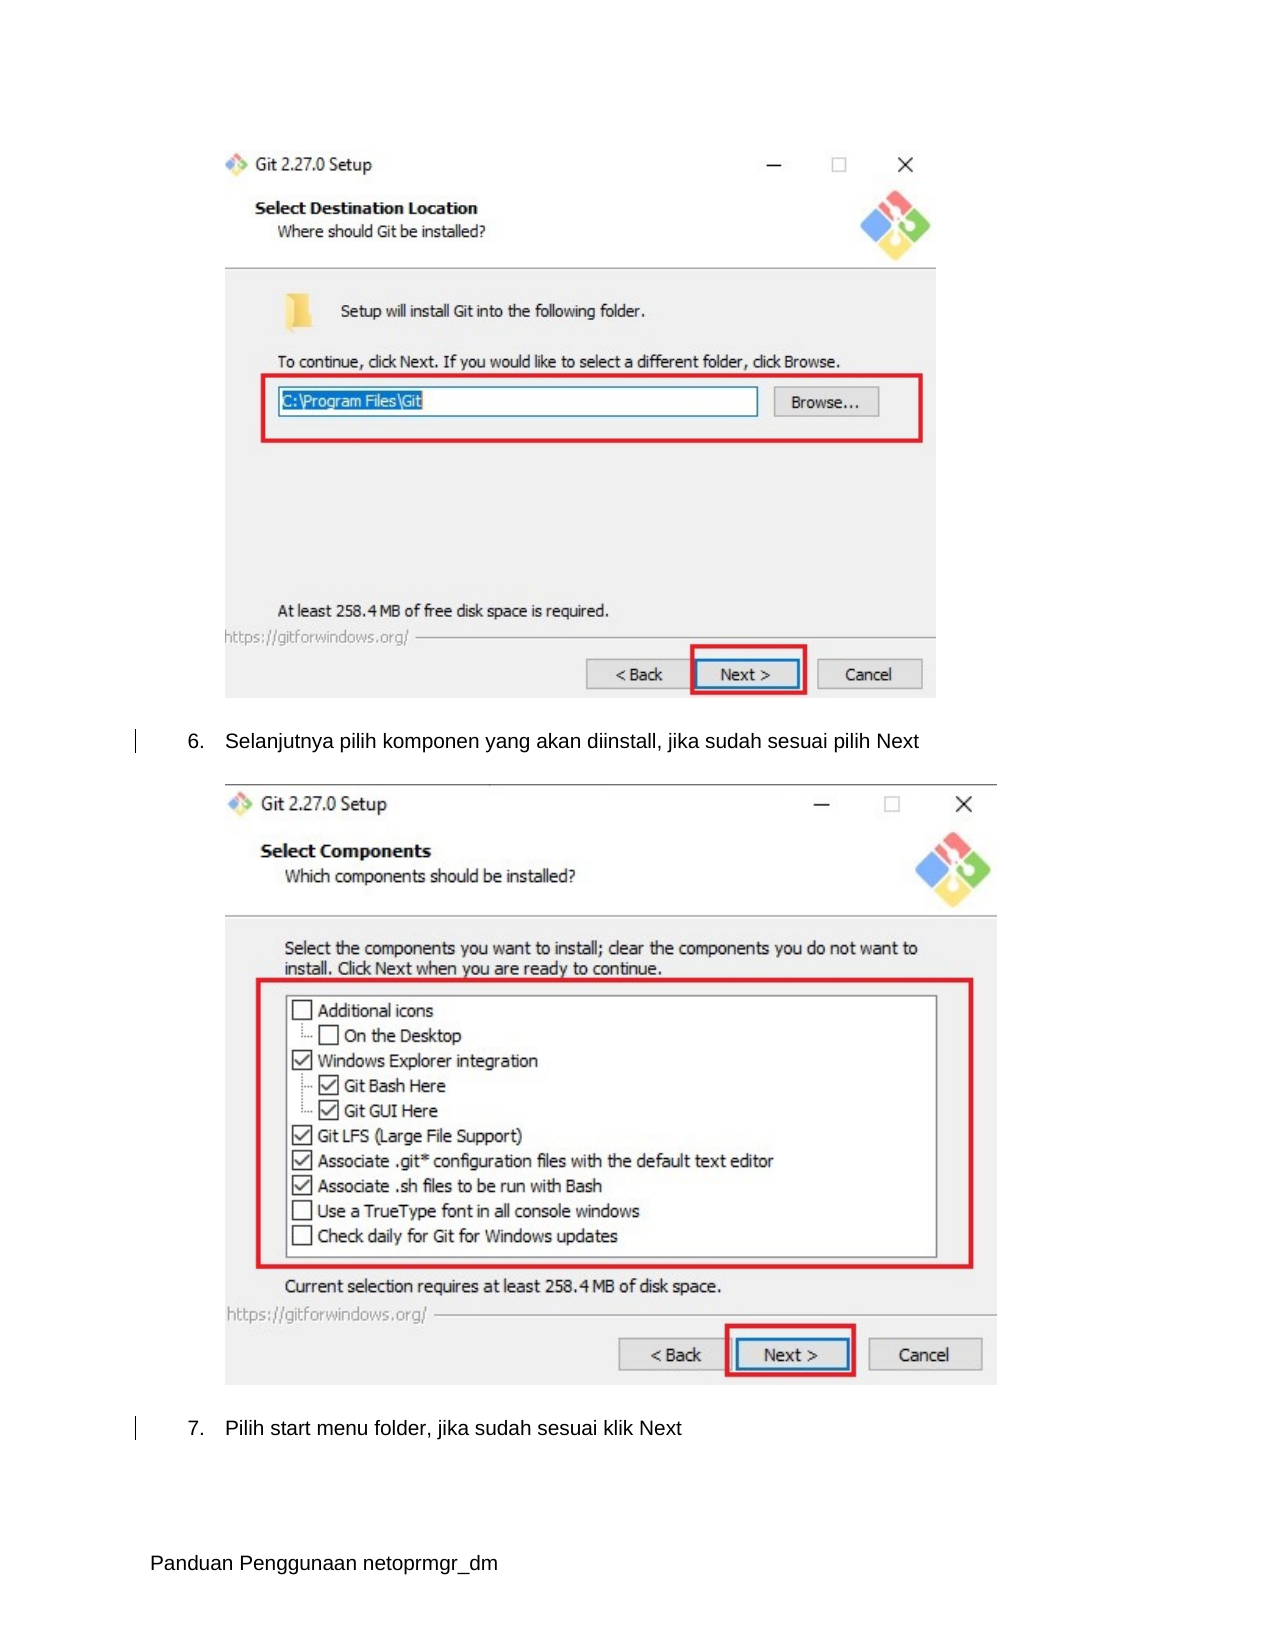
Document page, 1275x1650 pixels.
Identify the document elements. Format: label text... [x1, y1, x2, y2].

picture [225, 150, 936, 698]
list Pilih start menu folder, jika sudah sesuai klik Next [187, 1416, 1125, 1440]
list Selanjutnya pilih komponen yang akan diinstall, jika sudah sesuai pilih Next [187, 729, 1125, 753]
picture [225, 784, 997, 1385]
